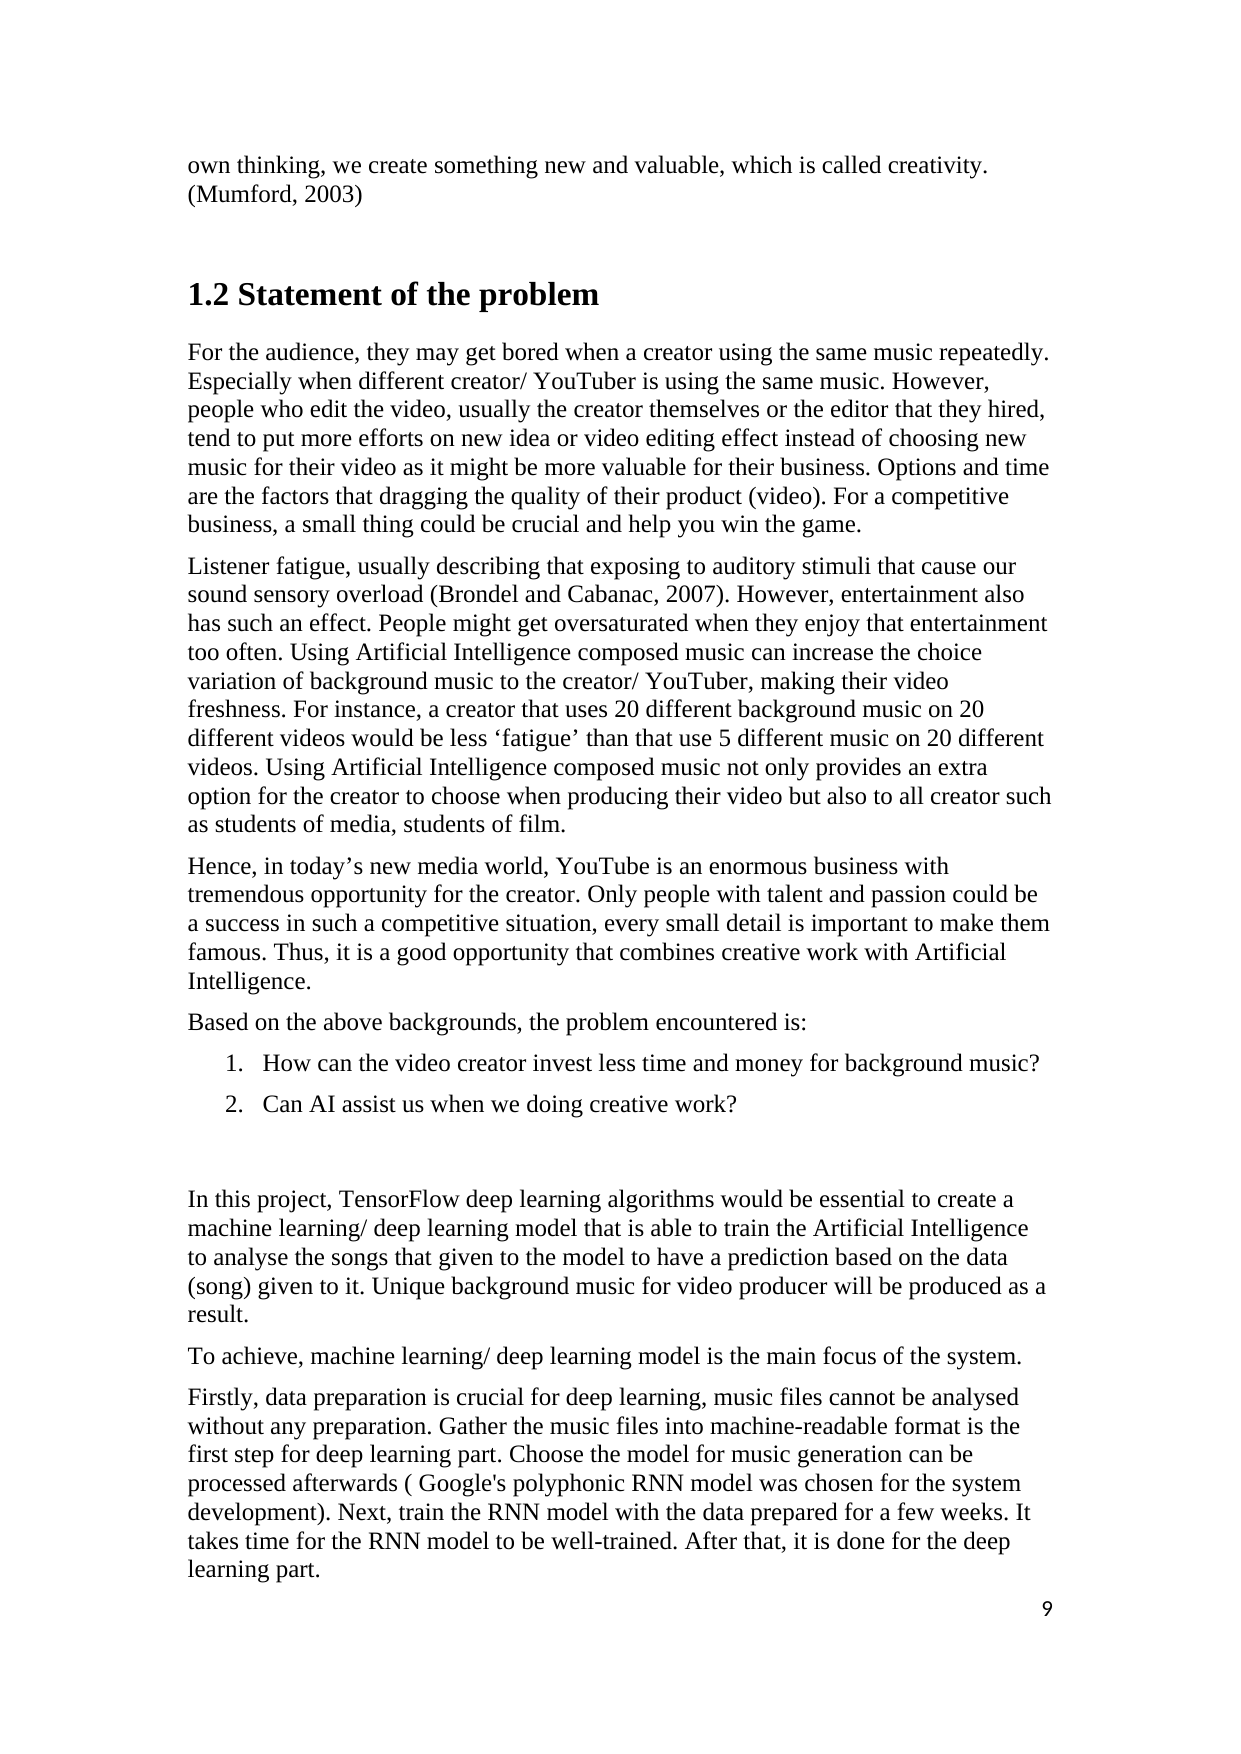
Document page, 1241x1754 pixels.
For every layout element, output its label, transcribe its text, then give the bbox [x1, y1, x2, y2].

text Firstly, data preparation is crucial for deep learning, music files cannot be analysed without any preparation. Gather the music files into machine-readable format is the first step for deep learning part. Choose the model for music generation can be processed afterwards ( Google's polyphonic RNN model was chosen for the system development). Next, train the RNN model with the data prepared for a few weeks. It takes time for the RNN model to be well-trained. After that, it is done for the deep learning part. [187, 1382, 1053, 1583]
text Listener fatigue, usually describing that exposing to auditory stimuli that cause our sound sensory overload (Brondel and Cabanac, 2007). However, entertainment also has such an effect. People might get oversaturated when they enjoy that entertainment too often. Using Artificial Intelligence composed music can increase the choice variation of background music to the creator/ YouTuber, making their video freshness. For instance, a creator that uses 20 different background music on 20 different videos would be less ‘fatigue’ than that use 5 different music on 20 different videos. Using Artificial Intelligence composed music not only provides an extra option for the creator to choose when producing their video but also to all creator such as students of media, students of film. [187, 551, 1053, 838]
text Based on the above backgrounds, the problem encountered is: [187, 1007, 1053, 1036]
text For the audience, they may get bored when a creator using the same music repeatedly. Especially when different creator/ YouTuber is using the same music. However, people who edit the video, usually the creator themselves or the editor that they hired, tend to put more efforts on new idea or video editing effect instead of choosing new music for their video as it might be more valuable for their business. Options and time are the factors that dragging the quality of their product (video). For a competitive business, a small thing could be crucial and help you win the game. [187, 337, 1053, 538]
text In this project, TensorFlow deep learning algorithms would be essential to create a machine learning/ deep learning model that is able to train the Artificial Intelligence to analyse the songs that given to the model to have a prediction based on the data (song) given to it. Unique background music for video producer will be produced as a result. [187, 1184, 1053, 1328]
text Hence, in today’s new media world, YouTube is an enormous business with tremendous opportunity for the creator. Only people with talent and passion could be a success in such a competitive situation, every small detail is important to make them famous. Thus, it is a good opportunity that combines creative work with Artificial Intelligence. [187, 851, 1053, 994]
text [187, 150, 1053, 207]
text 1.2 Statement of the problem [187, 274, 1053, 312]
list How can the video creator invest less time and money for background music? [225, 1048, 1053, 1077]
text To achieve, machine learning/ deep learning model is the main focus of the system. [187, 1341, 1053, 1369]
list Can AI assist us when we doing creative work? [225, 1089, 1053, 1118]
